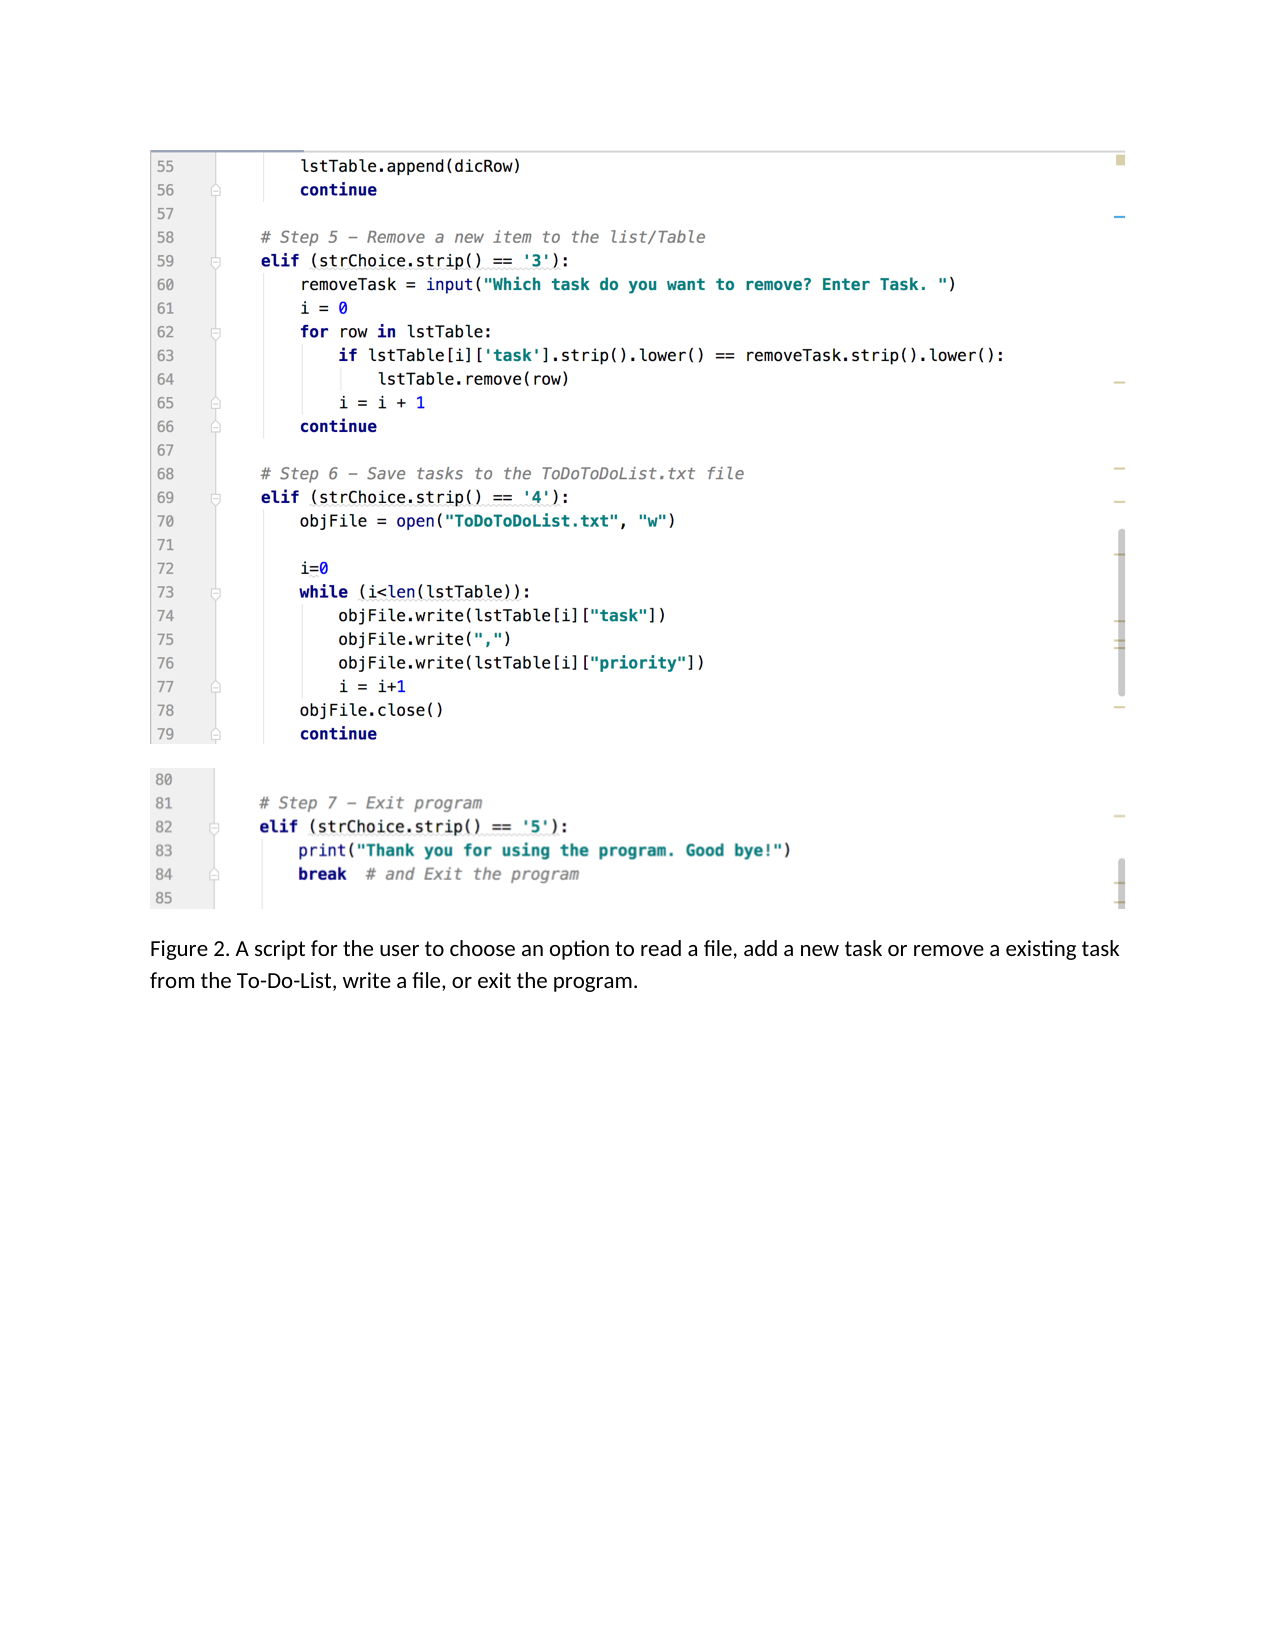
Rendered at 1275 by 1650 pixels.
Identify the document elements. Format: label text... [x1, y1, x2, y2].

text Figure 2. A script for the user to choose an option to read a file, add a new task or remove a existing task from the To-Do-List, write a file, or exit the program. [150, 934, 1125, 994]
picture [150, 150, 1125, 744]
picture [150, 768, 1125, 909]
